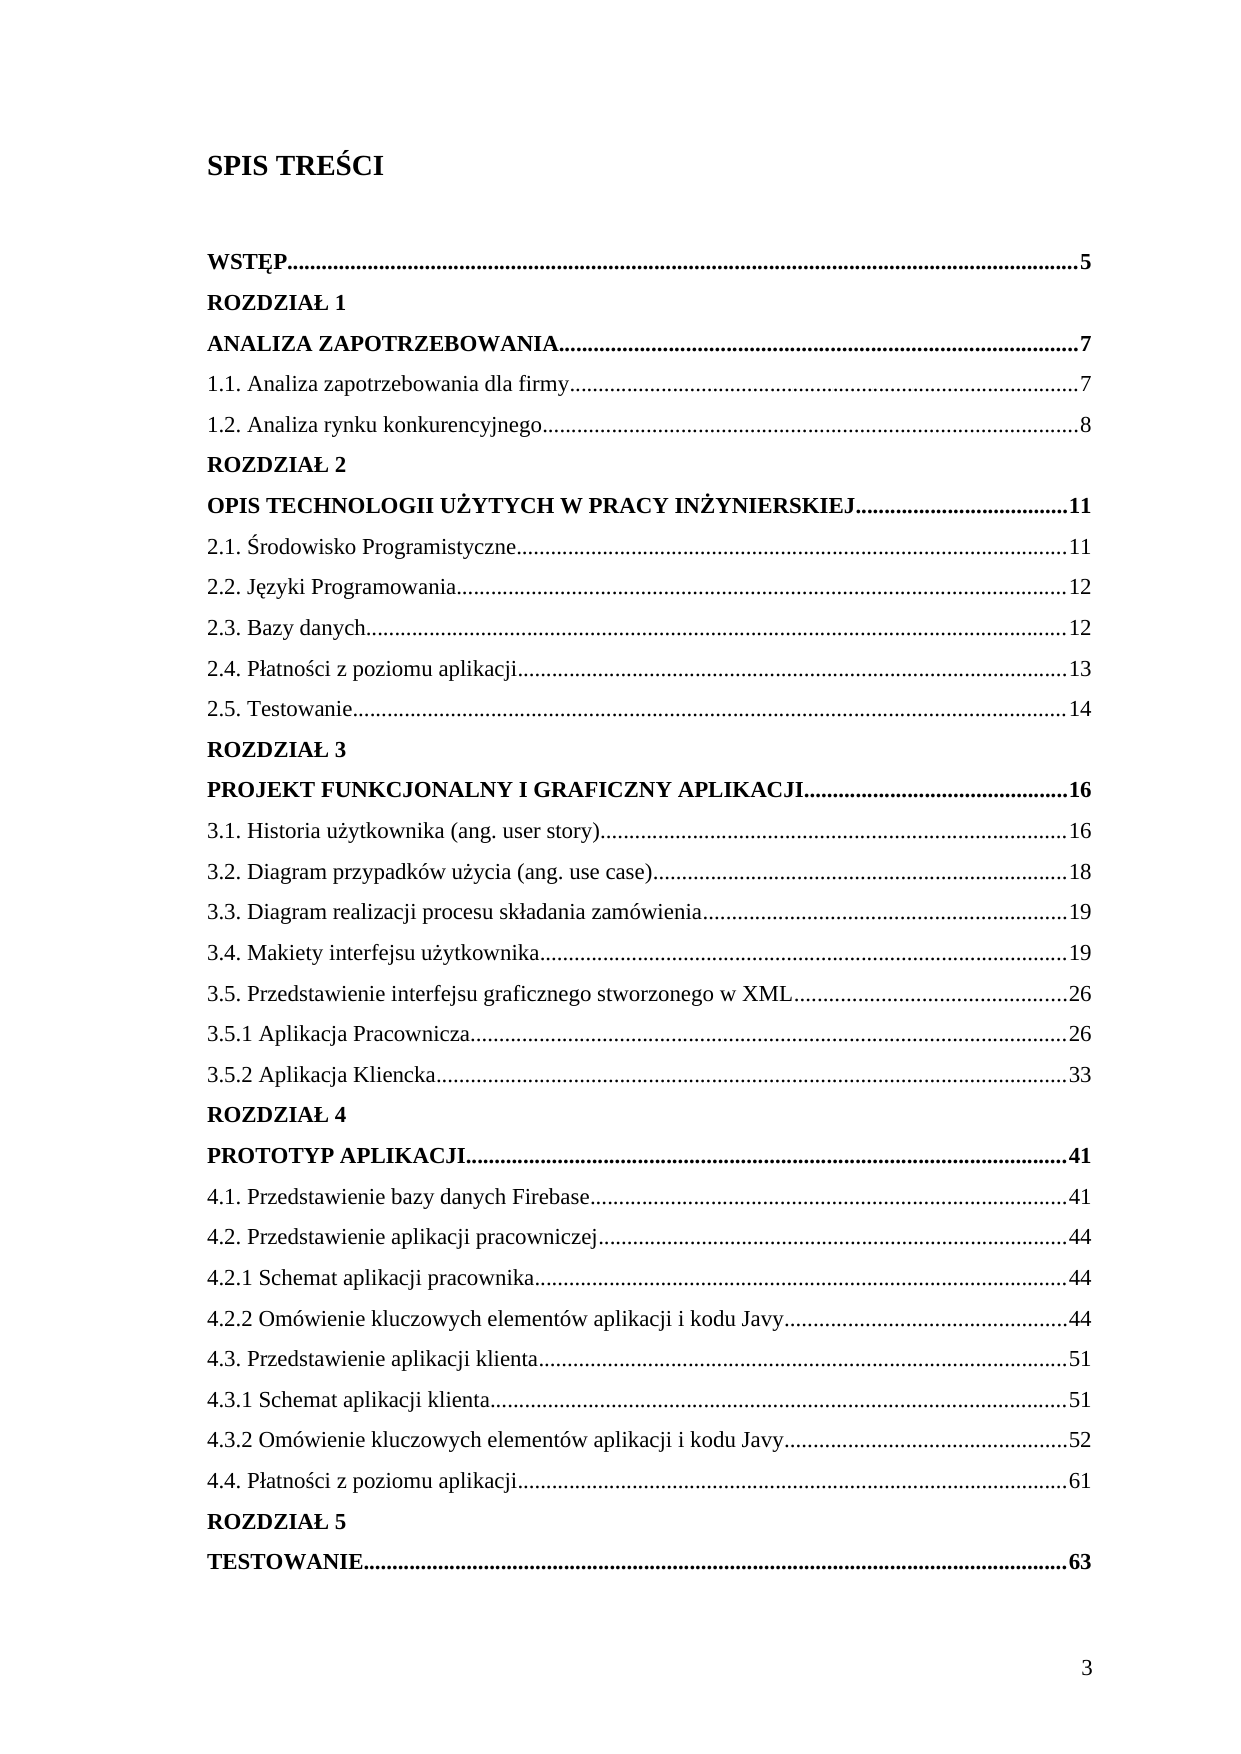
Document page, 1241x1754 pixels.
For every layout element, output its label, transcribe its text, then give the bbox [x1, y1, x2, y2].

list PROTOTYP APLIKACJI 41 [207, 1142, 1092, 1168]
list 2.4. Płatności z poziomu aplikacji 13 [207, 654, 1092, 681]
list 4.3.1 Schemat aplikacji klienta 51 [207, 1386, 1092, 1412]
list ANALIZA ZAPOTRZEBOWANIA 7 [207, 329, 1092, 356]
list TESTOWANIE 63 [207, 1548, 1092, 1575]
list 2.1. Środowisko Programistyczne 11 [207, 533, 1092, 559]
list 1.1. Analiza zapotrzebowania dla firmy 7 [207, 370, 1092, 397]
list 4.3. Przedstawienie aplikacji klienta 51 [207, 1345, 1092, 1372]
list 2.2. Języki Programowania 12 [207, 573, 1092, 600]
list WSTĘP 5 [207, 248, 1092, 275]
list 3.1. Historia użytkownika (ang. user story) 16 [207, 817, 1092, 843]
list 3.5. Przedstawienie interfejsu graficznego stworzonego w XML 26 [207, 979, 1092, 1006]
list 3.5.2 Aplikacja Kliencka 33 [207, 1061, 1092, 1087]
list 2.3. Bazy danych 12 [207, 614, 1092, 640]
list PROJEKT FUNKCJONALNY I GRAFICZNY APLIKACJI 16 [207, 776, 1092, 803]
text Spis treści [207, 148, 1092, 181]
list 3.3. Diagram realizacji procesu składania zamówienia 19 [207, 898, 1092, 925]
list ROZDZIAŁ 2 [207, 451, 1092, 478]
list 4.2.2 Omówienie kluczowych elementów aplikacji i kodu Javy 44 [207, 1304, 1092, 1331]
list 4.2.1 Schemat aplikacji pracownika 44 [207, 1264, 1092, 1290]
list 3.2. Diagram przypadków użycia (ang. use case) 18 [207, 858, 1092, 884]
list 2.5. Testowanie 14 [207, 695, 1092, 722]
list OPIS TECHNOLOGII UŻYTYCH W PRACY INŻYNIERSKIEJ 11 [207, 492, 1092, 518]
list 4.3.2 Omówienie kluczowych elementów aplikacji i kodu Javy 52 [207, 1426, 1092, 1453]
list 4.4. Płatności z poziomu aplikacji 61 [207, 1467, 1092, 1493]
list 3.4. Makiety interfejsu użytkownika 19 [207, 939, 1092, 965]
list ROZDZIAŁ 1 [207, 289, 1092, 315]
list 3.5.1 Aplikacja Pracownicza 26 [207, 1020, 1092, 1047]
list 4.1. Przedstawienie bazy danych Firebase 41 [207, 1183, 1092, 1209]
list 1.2. Analiza rynku konkurencyjnego 8 [207, 411, 1092, 437]
list 4.2. Przedstawienie aplikacji pracowniczej 44 [207, 1223, 1092, 1250]
list ROZDZIAŁ 5 [207, 1508, 1092, 1534]
list ROZDZIAŁ 4 [207, 1101, 1092, 1128]
list ROZDZIAŁ 3 [207, 736, 1092, 762]
